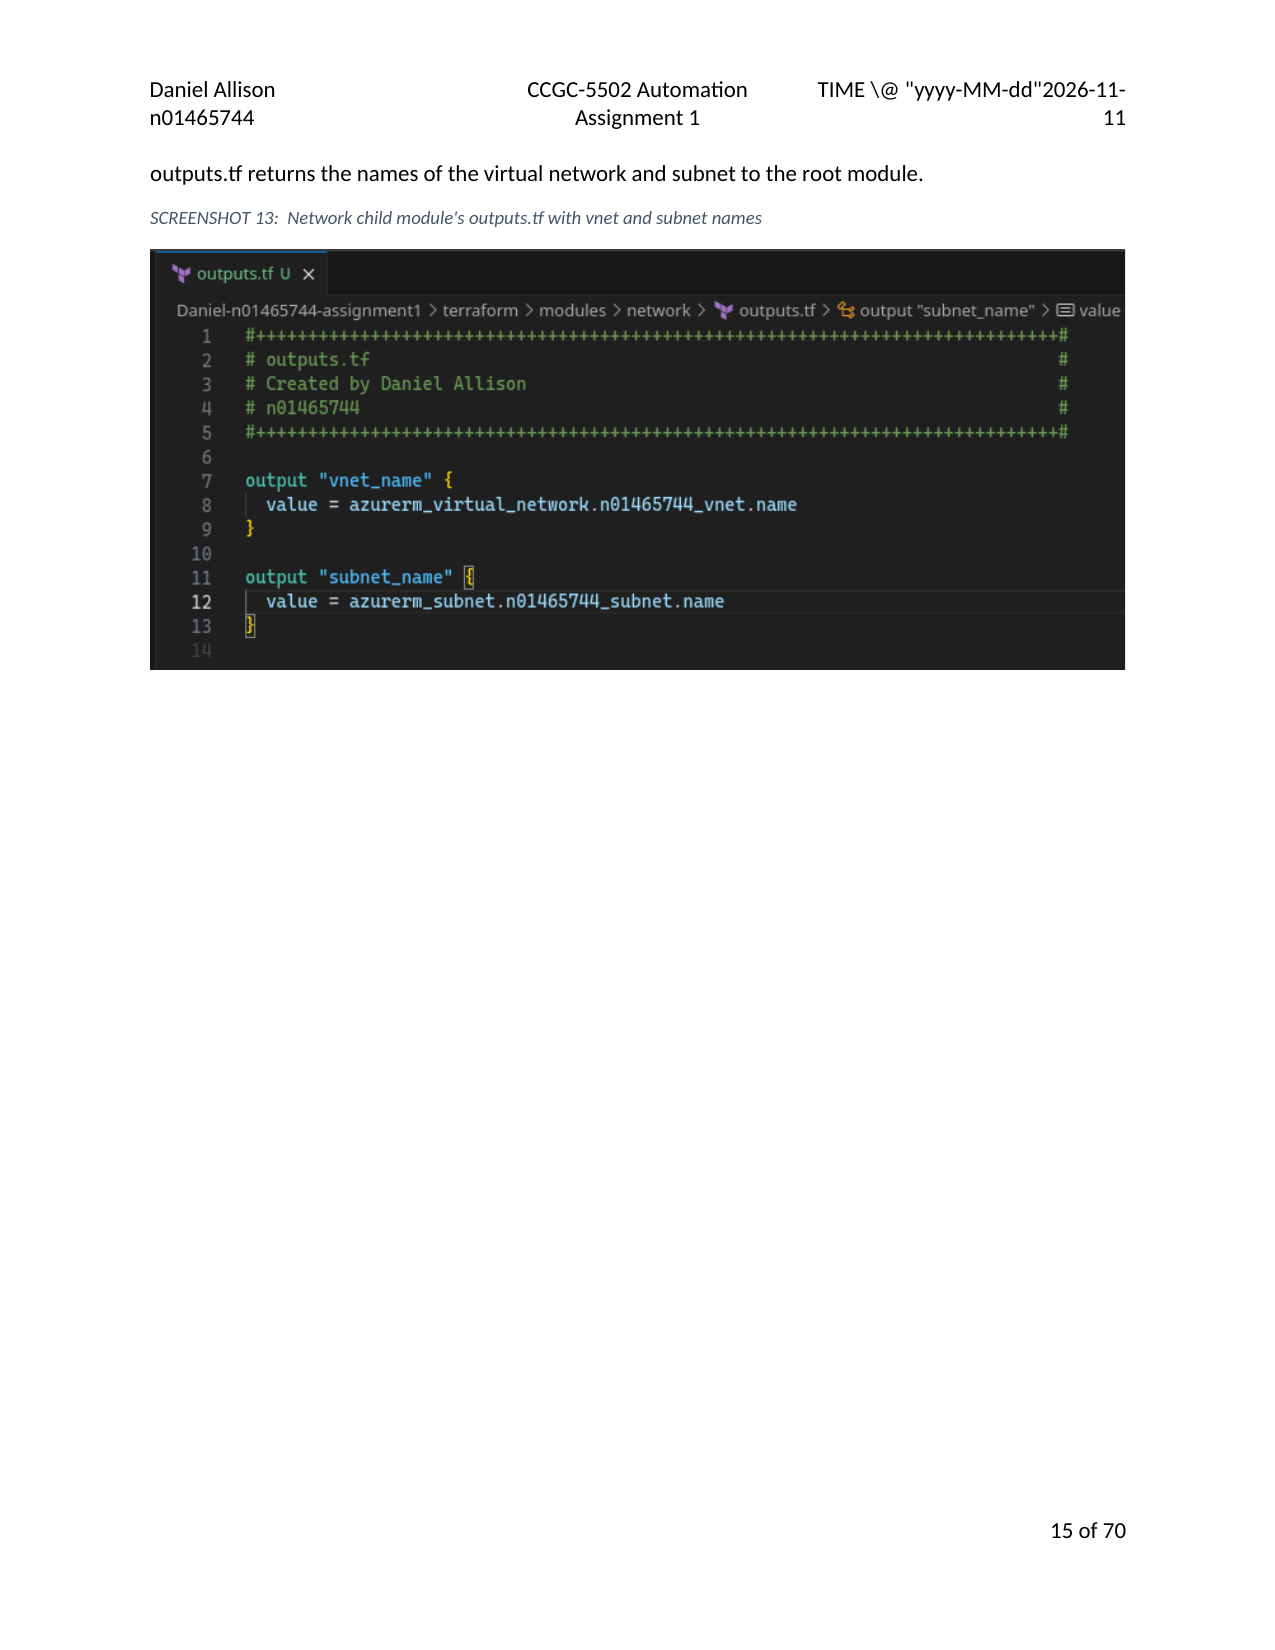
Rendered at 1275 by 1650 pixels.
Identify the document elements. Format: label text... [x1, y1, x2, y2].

picture [150, 249, 1125, 670]
text outputs.tf returns the names of the virtual network and subnet to the root module. [150, 159, 1125, 187]
text SCREENSHOT 13: Network child module's outputs.tf with vnet and subnet names [150, 206, 1125, 229]
